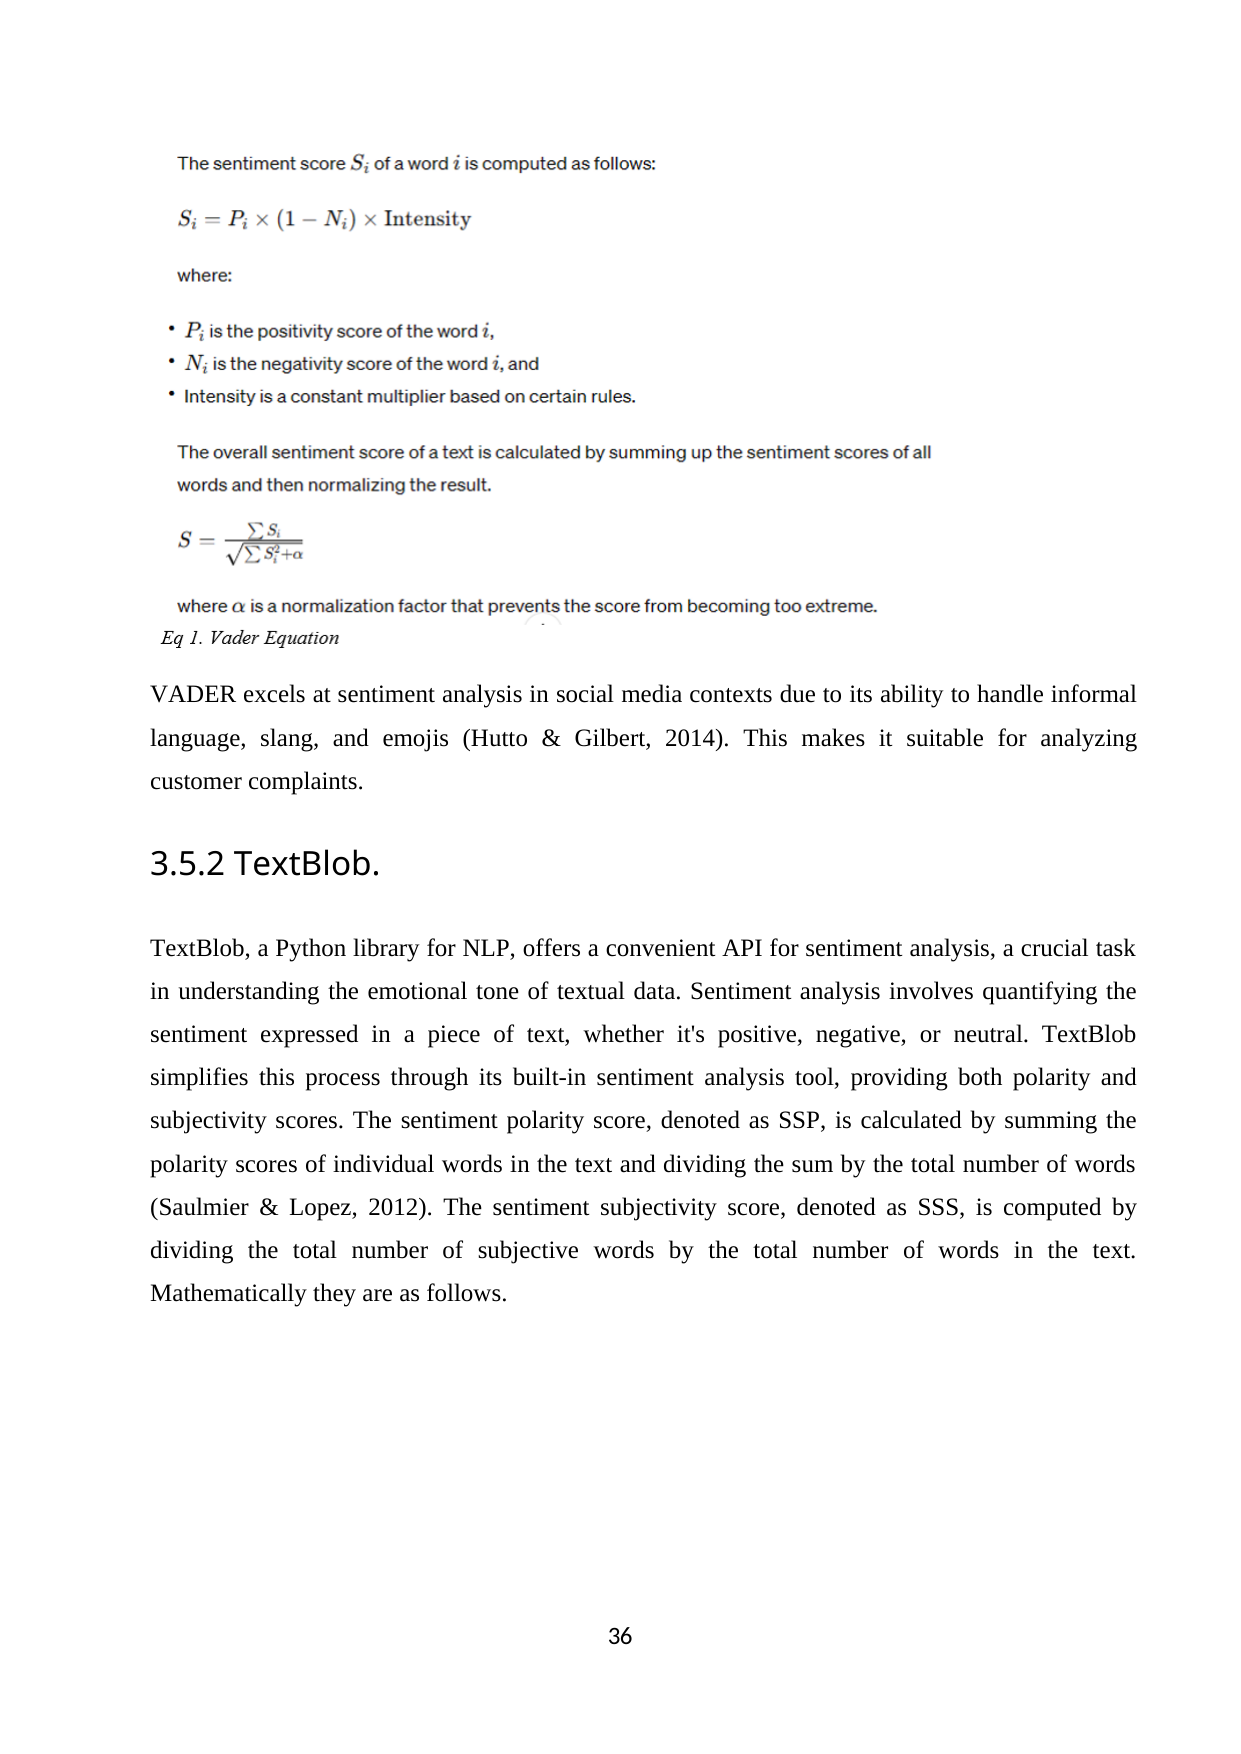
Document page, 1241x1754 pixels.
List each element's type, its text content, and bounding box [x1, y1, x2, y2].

text TextBlob, a Python library for NLP, offers a convenient API for sentiment analysis, a crucial task in understanding the emotional tone of textual data. Sentiment analysis involves quantifying the sentiment expressed in a piece of text, whether it's positive, negative, or neutral. TextBlob simplifies this process through its built-in sentiment analysis tool, providing both polarity and subjectivity scores. The sentiment polarity score, denoted as SSP, is calculated by summing the polarity scores of individual words in the text and dividing the sum by the total number of words (Saulmier & Lopez, 2012). The sentiment subjectivity score, denoted as SSS, is computed by dividing the total number of subjective words by the total number of words in the text. Mathematically they are as follows. [150, 933, 1138, 1307]
text VADER excels at sentiment analysis in social media contexts due to its ability to handle informal language, slang, and emojis (Hutto & Gilbert, 2014). This makes it suitable for analyzing customer complaints. [150, 679, 1138, 794]
subtitle 3.5.2 TextBlob. [150, 840, 1138, 885]
picture [150, 145, 1149, 651]
